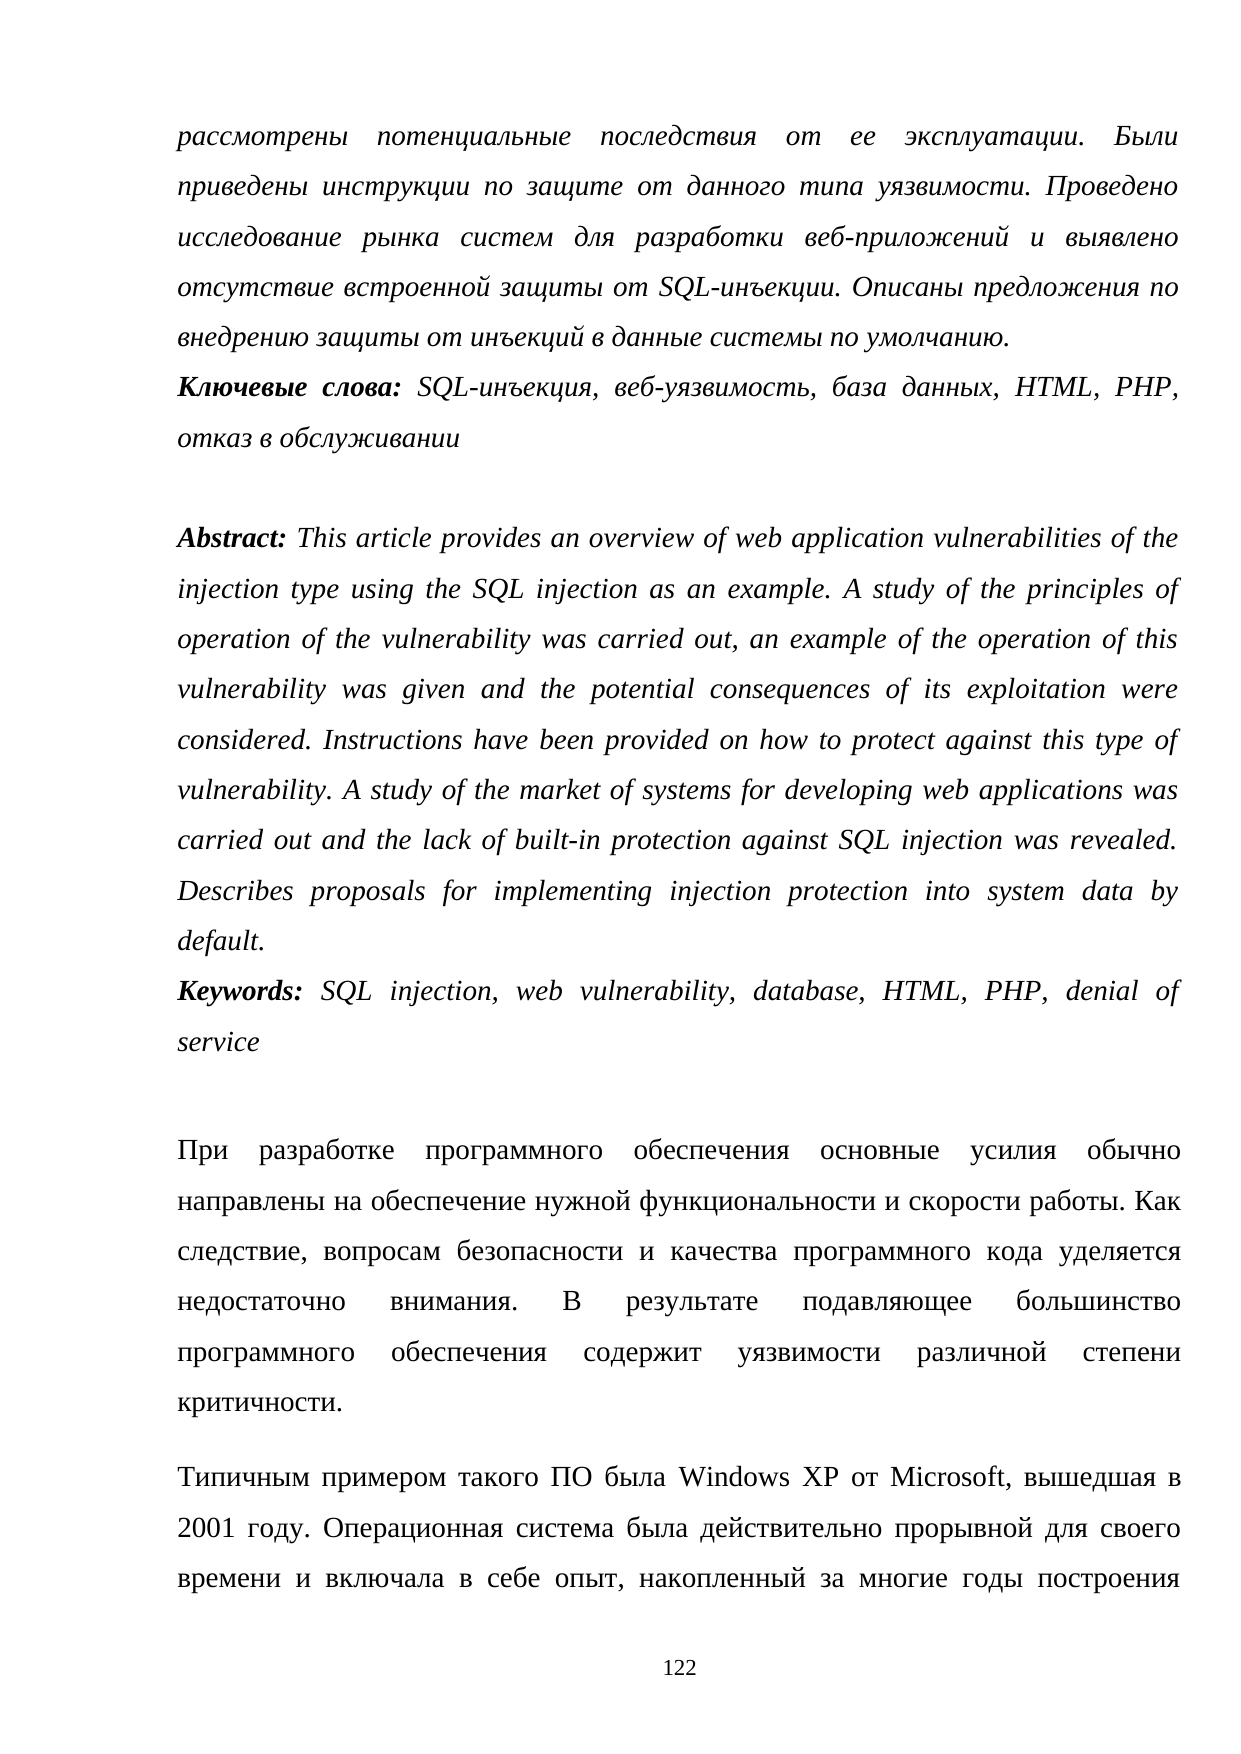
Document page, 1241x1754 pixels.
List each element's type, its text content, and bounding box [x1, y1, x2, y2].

text Ключевые слова: SQL-инъекция, веб-уязвимость, база данных, HTML, PHP, отказ в обслуживании [177, 369, 1182, 453]
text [177, 1459, 1182, 1593]
text Keywords: SQL injection, web vulnerability, database, HTML, PHP, denial of service [177, 973, 1182, 1057]
text Abstract: This article provides an overview of web application vulnerabilities of the injection type using the SQL injection as an example. A study of the principles of operation of the vulnerability was carried out, an example of the operation of this vulnerability was given and the potential consequences of its exploitation were considered. Instructions have been provided on how to protect against this type of vulnerability. A study of the market of systems for developing web applications was carried out and the lack of built-in protection against SQL injection was revealed. Describes proposals for implementing injection protection into system data by default. [177, 521, 1182, 957]
text При разработке программного обеспечения основные усилия обычно направлены на обеспечение нужной функциональности и скорости работы. Как следствие, вопросам безопасности и качества программного кода уделяется недостаточно внимания. В результате подавляющее большинство программного обеспечения содержит уязвимости различной степени критичности. [177, 1132, 1182, 1418]
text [177, 118, 1182, 353]
